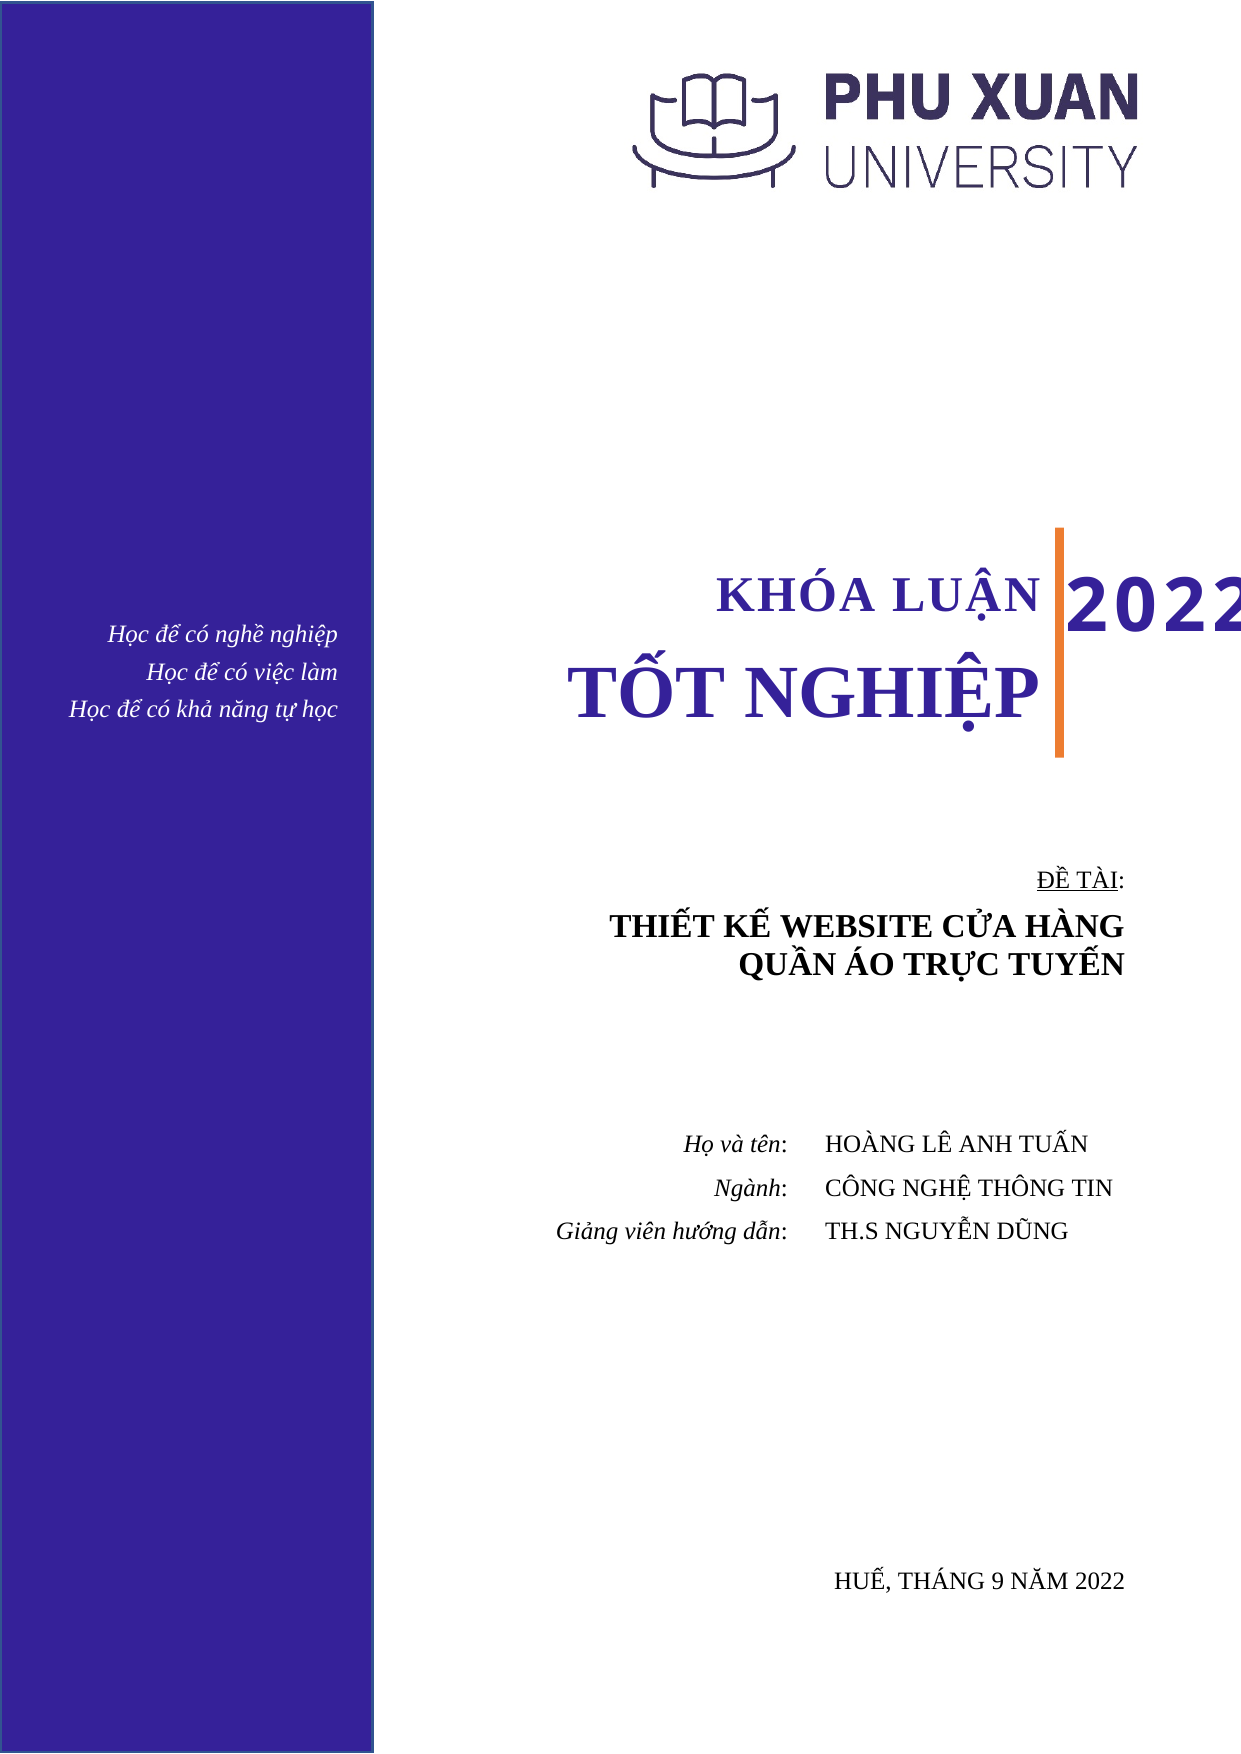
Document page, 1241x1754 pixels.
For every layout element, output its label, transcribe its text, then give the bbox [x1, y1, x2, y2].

text Họ và tên: HOÀNG LÊ ANH TUẤN [75, 1126, 1125, 1158]
picture [590, 11, 1179, 250]
text ĐỀ TÀI: [600, 862, 1125, 893]
text Giảng viên hướng dẫn: TH.S NGUYỄN DŨNG [75, 1214, 1125, 1245]
text HUẾ, THÁNG 9 NĂM 2022 [75, 1564, 1125, 1595]
text Ngành: CÔNG NGHỆ THÔNG TIN [75, 1170, 1125, 1201]
text THIẾT KẾ WEBSITE CỬA HÀNG QUẦN ÁO TRỰC TUYẾN [600, 906, 1125, 983]
